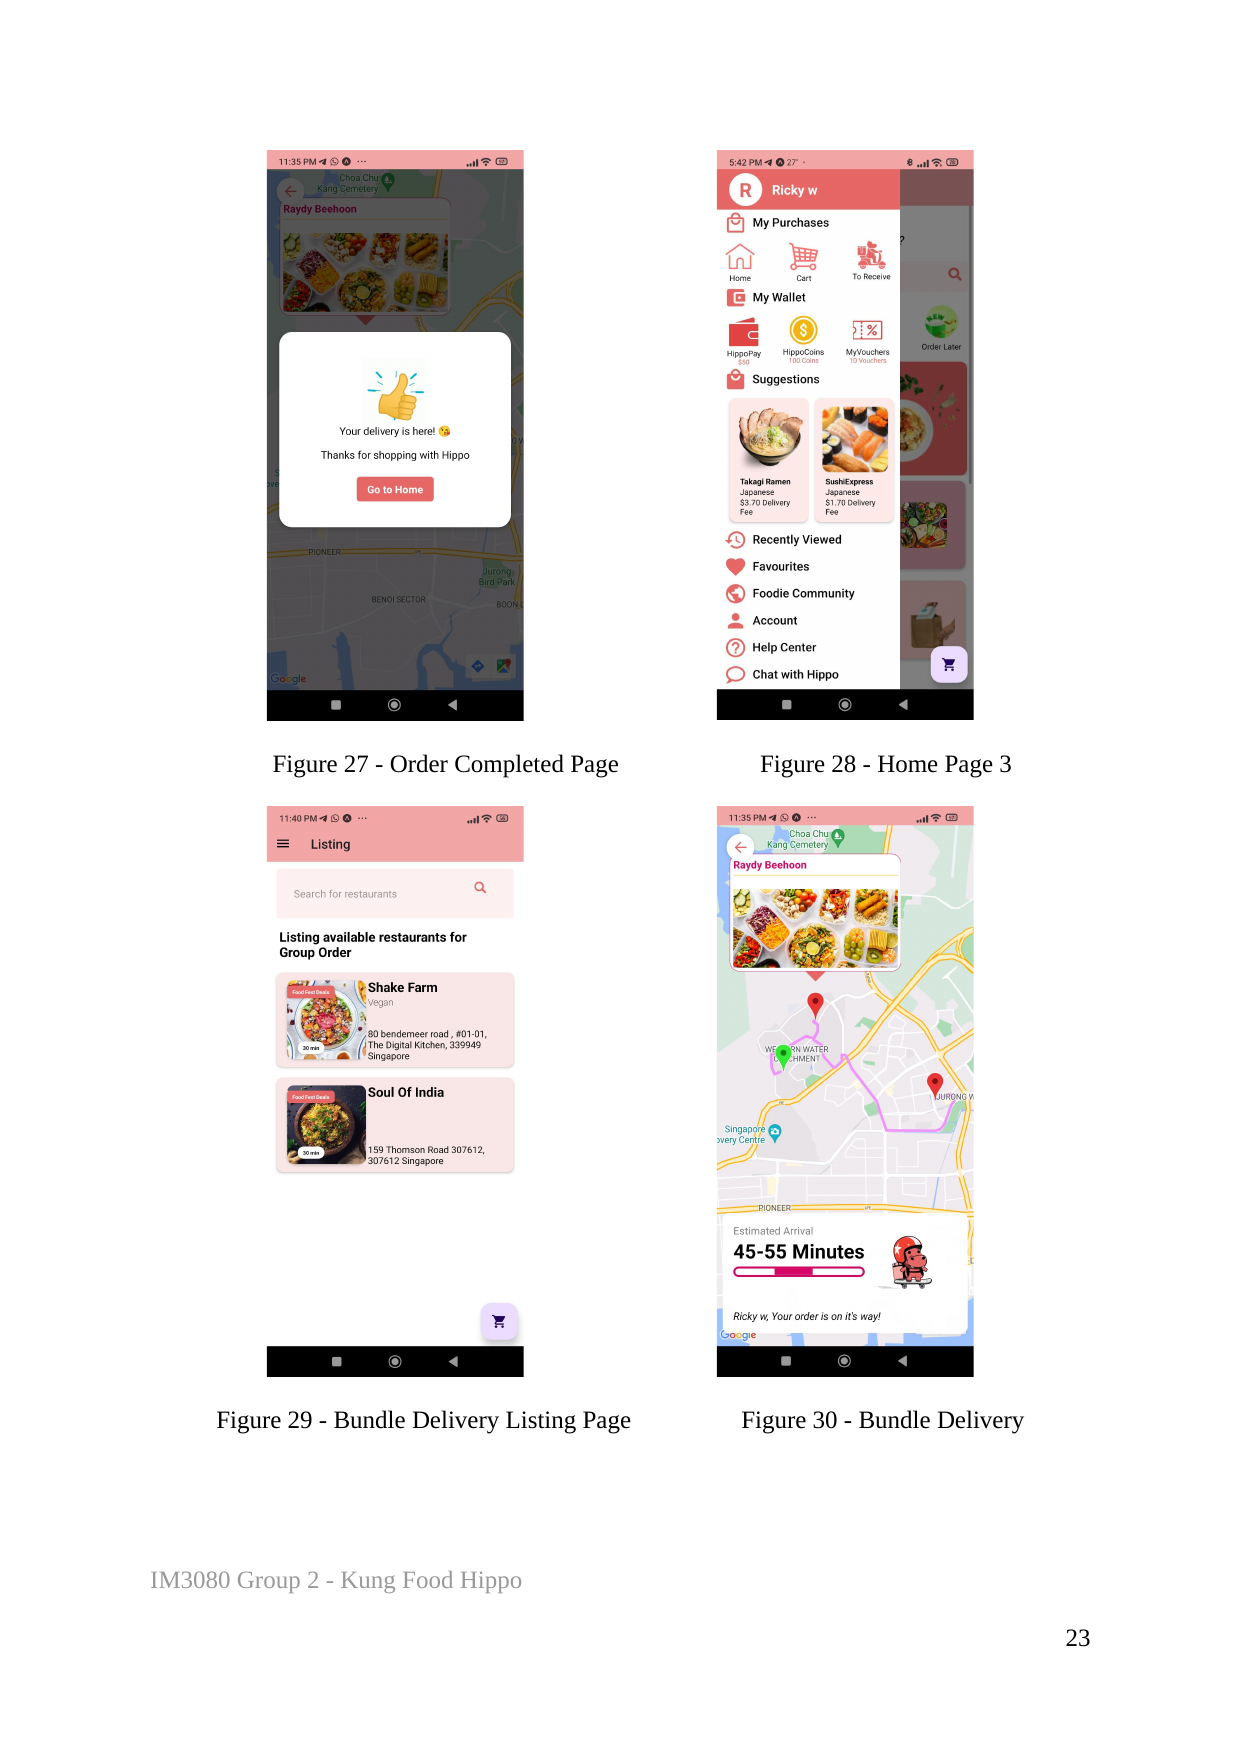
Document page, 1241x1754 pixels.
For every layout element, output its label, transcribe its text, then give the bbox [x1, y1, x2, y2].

text Figure 27 - Order Completed Page Figure 28 - Home Page 3 [150, 749, 1090, 777]
picture [266, 806, 524, 1377]
picture [716, 150, 974, 720]
picture [266, 150, 524, 721]
text Figure 29 - Bundle Delivery Listing Page Figure 30 - Bundle Delivery [150, 1405, 1090, 1434]
picture [716, 806, 974, 1377]
